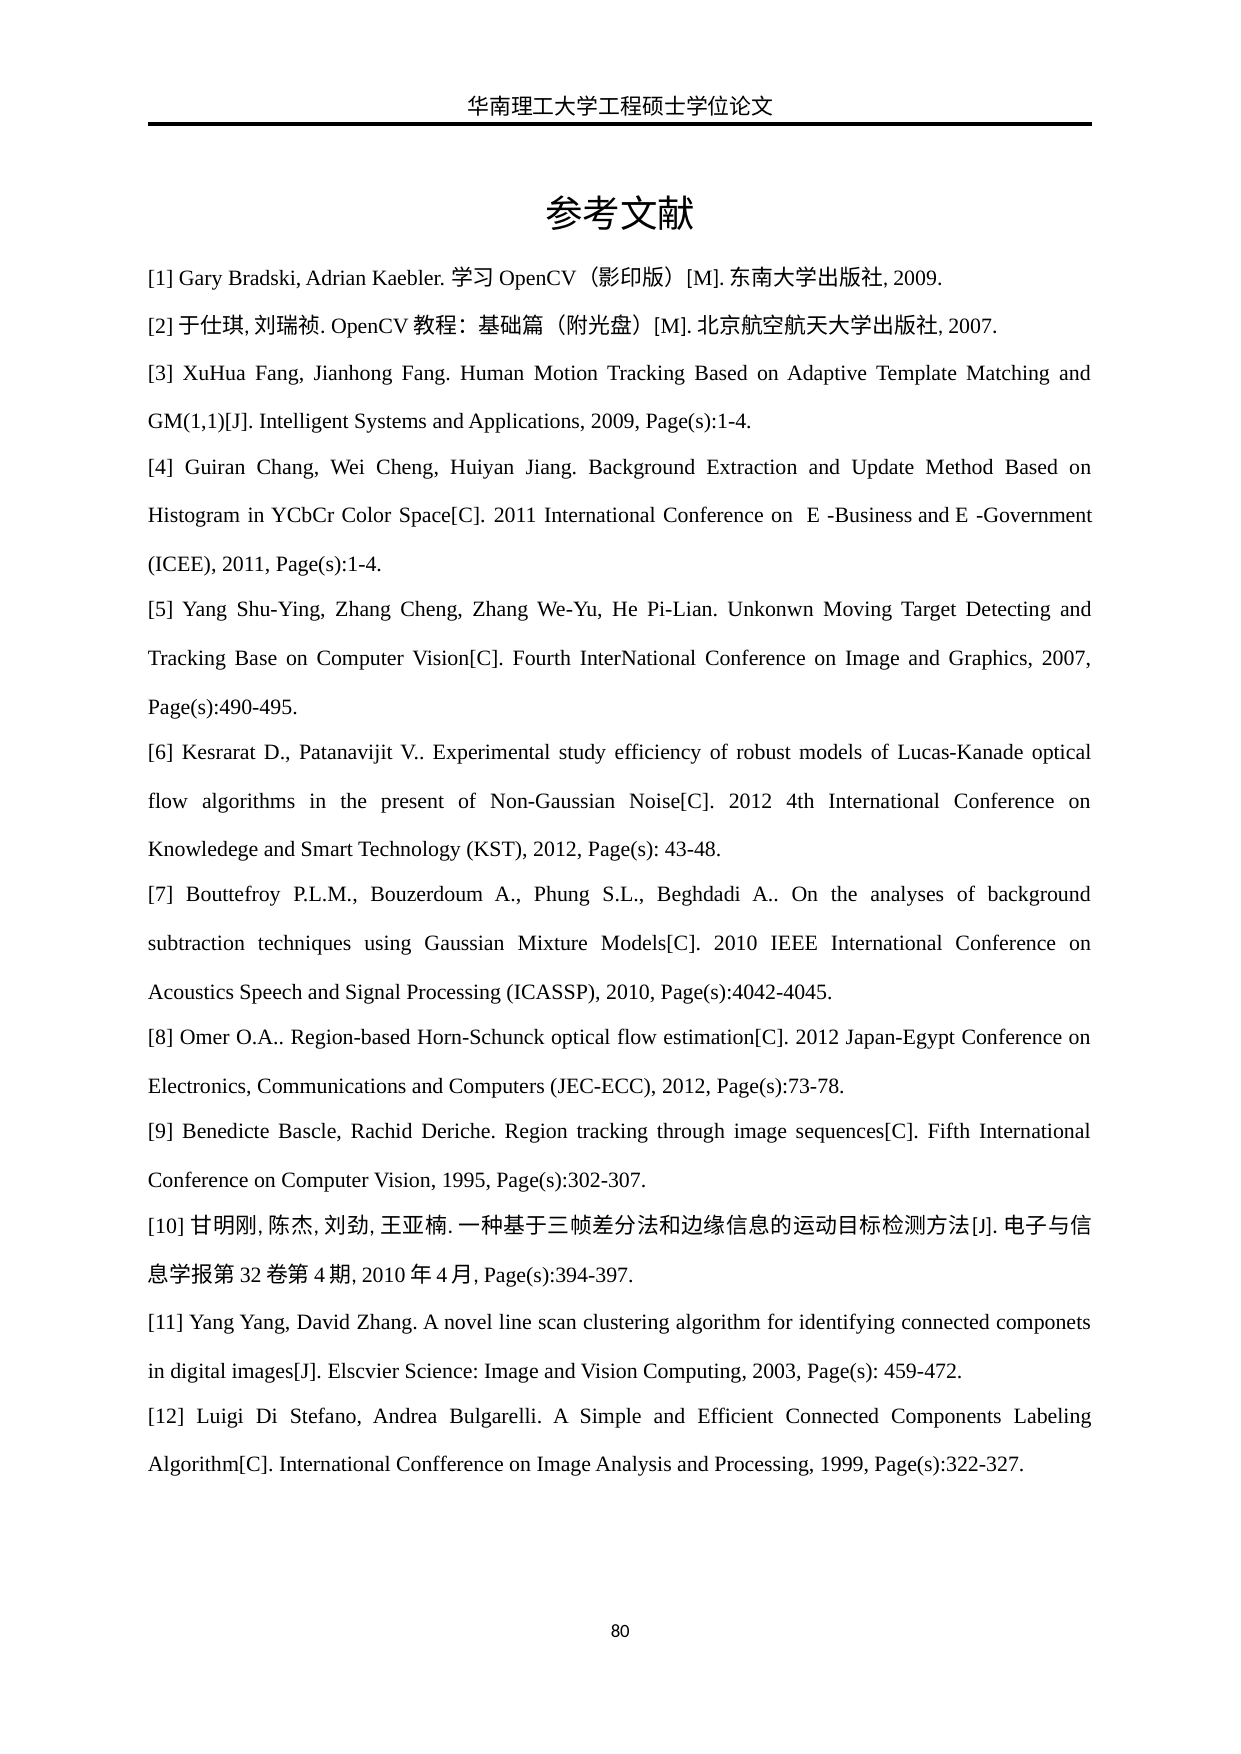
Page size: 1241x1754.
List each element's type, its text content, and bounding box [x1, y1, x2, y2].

text [8] Omer O.A.. Region-based Horn-Schunck optical flow estimation[C]. 2012 Japan-Egypt Conference on Electronics, Communications and Computers (JEC-ECC), 2012, Page(s):73-78. [148, 1020, 1092, 1102]
text [12] Luigi Di Stefano, Andrea Bulgarelli. A Simple and Efficient Connected Components Labeling Algorithm[C]. International Confference on Image Analysis and Processing, 1999, Page(s):322-327. [148, 1399, 1092, 1480]
text [11] Yang Yang, David Zhang. A novel line scan clustering algorithm for identifying connected componets in digital images[J]. Elscvier Science: Image and Vision Computing, 2003, Page(s): 459-472. [148, 1305, 1092, 1386]
text [3] XuHua Fang, Jianhong Fang. Human Motion Tracking Based on Adaptive Template Matching and GM(1,1)[J]. Intelligent Systems and Applications, 2009, Page(s):1-4. [148, 356, 1092, 437]
subtitle 参考文献 [148, 178, 1092, 243]
text [5] Yang Shu-Ying, Zhang Cheng, Zhang We-Yu, He Pi-Lian. Unkonwn Moving Target Detecting and Tracking Base on Computer Vision[C]. Fourth InterNational Conference on Image and Graphics, 2007, Page(s):490-495. [148, 593, 1092, 723]
text [2] 于仕琪, 刘瑞祯. OpenCV教程：基础篇（附光盘）[M]. 北京航空航天大学出版社, 2007. [148, 308, 1092, 340]
text [9] Benedicte Bascle, Rachid Deriche. Region tracking through image sequences[C]. Fifth International Conference on Computer Vision, 1995, Page(s):302-307. [148, 1114, 1092, 1196]
text [7] Bouttefroy P.L.M., Bouzerdoum A., Phung S.L., Beghdadi A.. On the analyses of background subtraction techniques using Gaussian Mixture Models[C]. 2010 IEEE International Conference on Acoustics Speech and Signal Processing (ICASSP), 2010, Page(s):4042-4045. [148, 878, 1092, 1008]
text [4] Guiran Chang, Wei Cheng, Huiyan Jiang. Background Extraction and Update Method Based on Histogram in YCbCr Color Space[C]. 2011 International Conference on E -Business and E -Government (ICEE), 2011, Page(s):1-4. [148, 450, 1092, 580]
text [6] Kesrarat D., Patanavijit V.. Experimental study efficiency of robust models of Lucas-Kanade optical flow algorithms in the present of Non-Gaussian Noise[C]. 2012 4th International Conference on Knowledege and Smart Technology (KST), 2012, Page(s): 43-48. [148, 735, 1092, 865]
text [10] 甘明刚, 陈杰, 刘劲, 王亚楠. 一种基于三帧差分法和边缘信息的运动目标检测方法[J]. 电子与信息学报第32卷第4期, 2010年4月, Page(s):394-397. [148, 1208, 1092, 1289]
text [1] Gary Bradski, Adrian Kaebler. 学习OpenCV（影印版）[M]. 东南大学出版社, 2009. [148, 259, 1092, 292]
